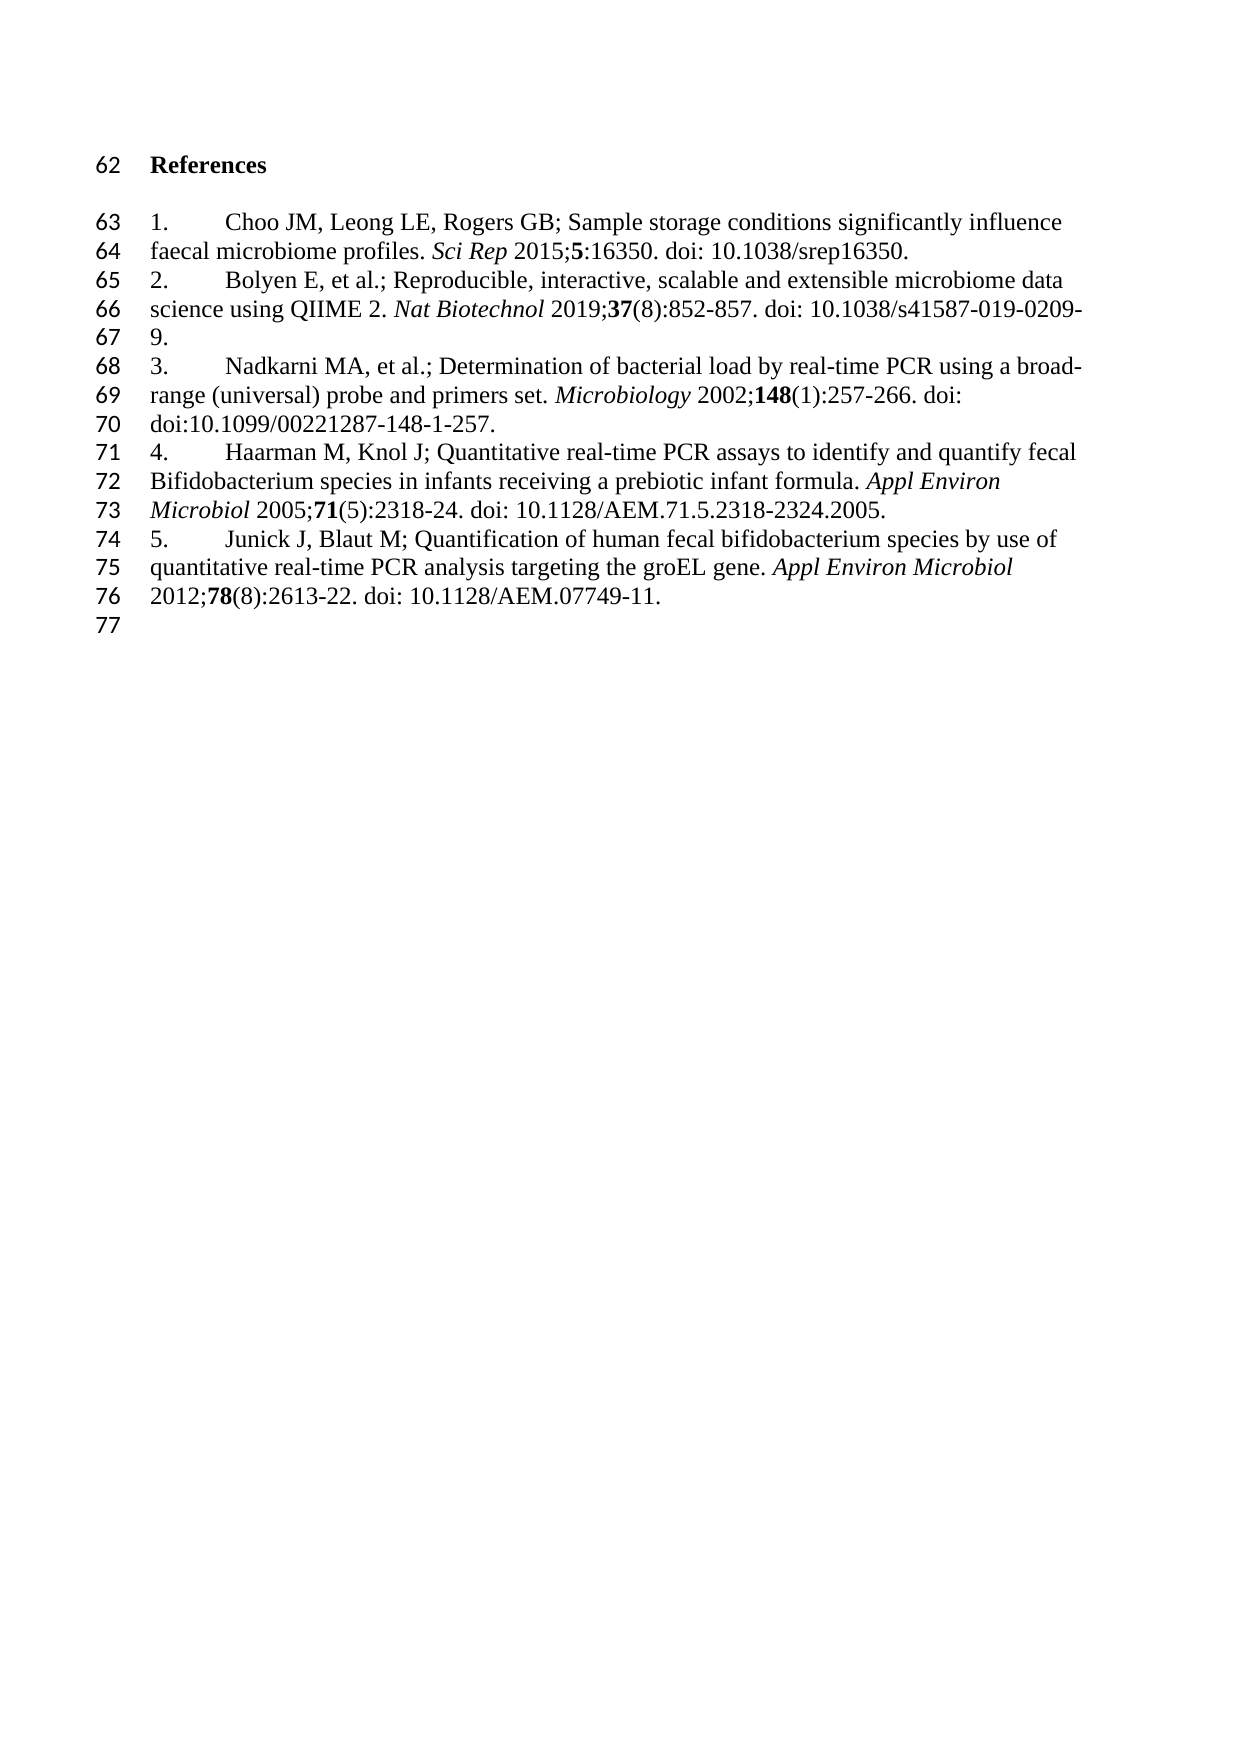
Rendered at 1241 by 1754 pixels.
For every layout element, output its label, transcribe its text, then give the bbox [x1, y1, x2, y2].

text 1. Choo JM, Leong LE, Rogers GB; Sample storage conditions significantly influence faecal microbiome profiles. Sci Rep 2015;5:16350. doi: 10.1038/srep16350. [150, 207, 1090, 265]
text 2. Bolyen E, et al.; Reproducible, interactive, scalable and extensible microbiome data science using QIIME 2. Nat Biotechnol 2019;37(8):852-857. doi: 10.1038/s41587-019-0209-9. [150, 265, 1090, 351]
text 4. Haarman M, Knol J; Quantitative real-time PCR assays to identify and quantify fecal Bifidobacterium species in infants receiving a prebiotic infant formula. Appl Environ Microbiol 2005;71(5):2318-24. doi: 10.1128/AEM.71.5.2318-2324.2005. [150, 437, 1090, 524]
text 5. Junick J, Blaut M; Quantification of human fecal bifidobacterium species by use of quantitative real-time PCR analysis targeting the groEL gene. Appl Environ Microbiol 2012;78(8):2613-22. doi: 10.1128/AEM.07749-11. [150, 524, 1090, 610]
text References [150, 150, 1090, 179]
text 3. Nadkarni MA, et al.; Determination of bacterial load by real-time PCR using a broad-range (universal) probe and primers set. Microbiology 2002;148(1):257-266. doi: doi:10.1099/00221287-148-1-257. [150, 351, 1090, 437]
